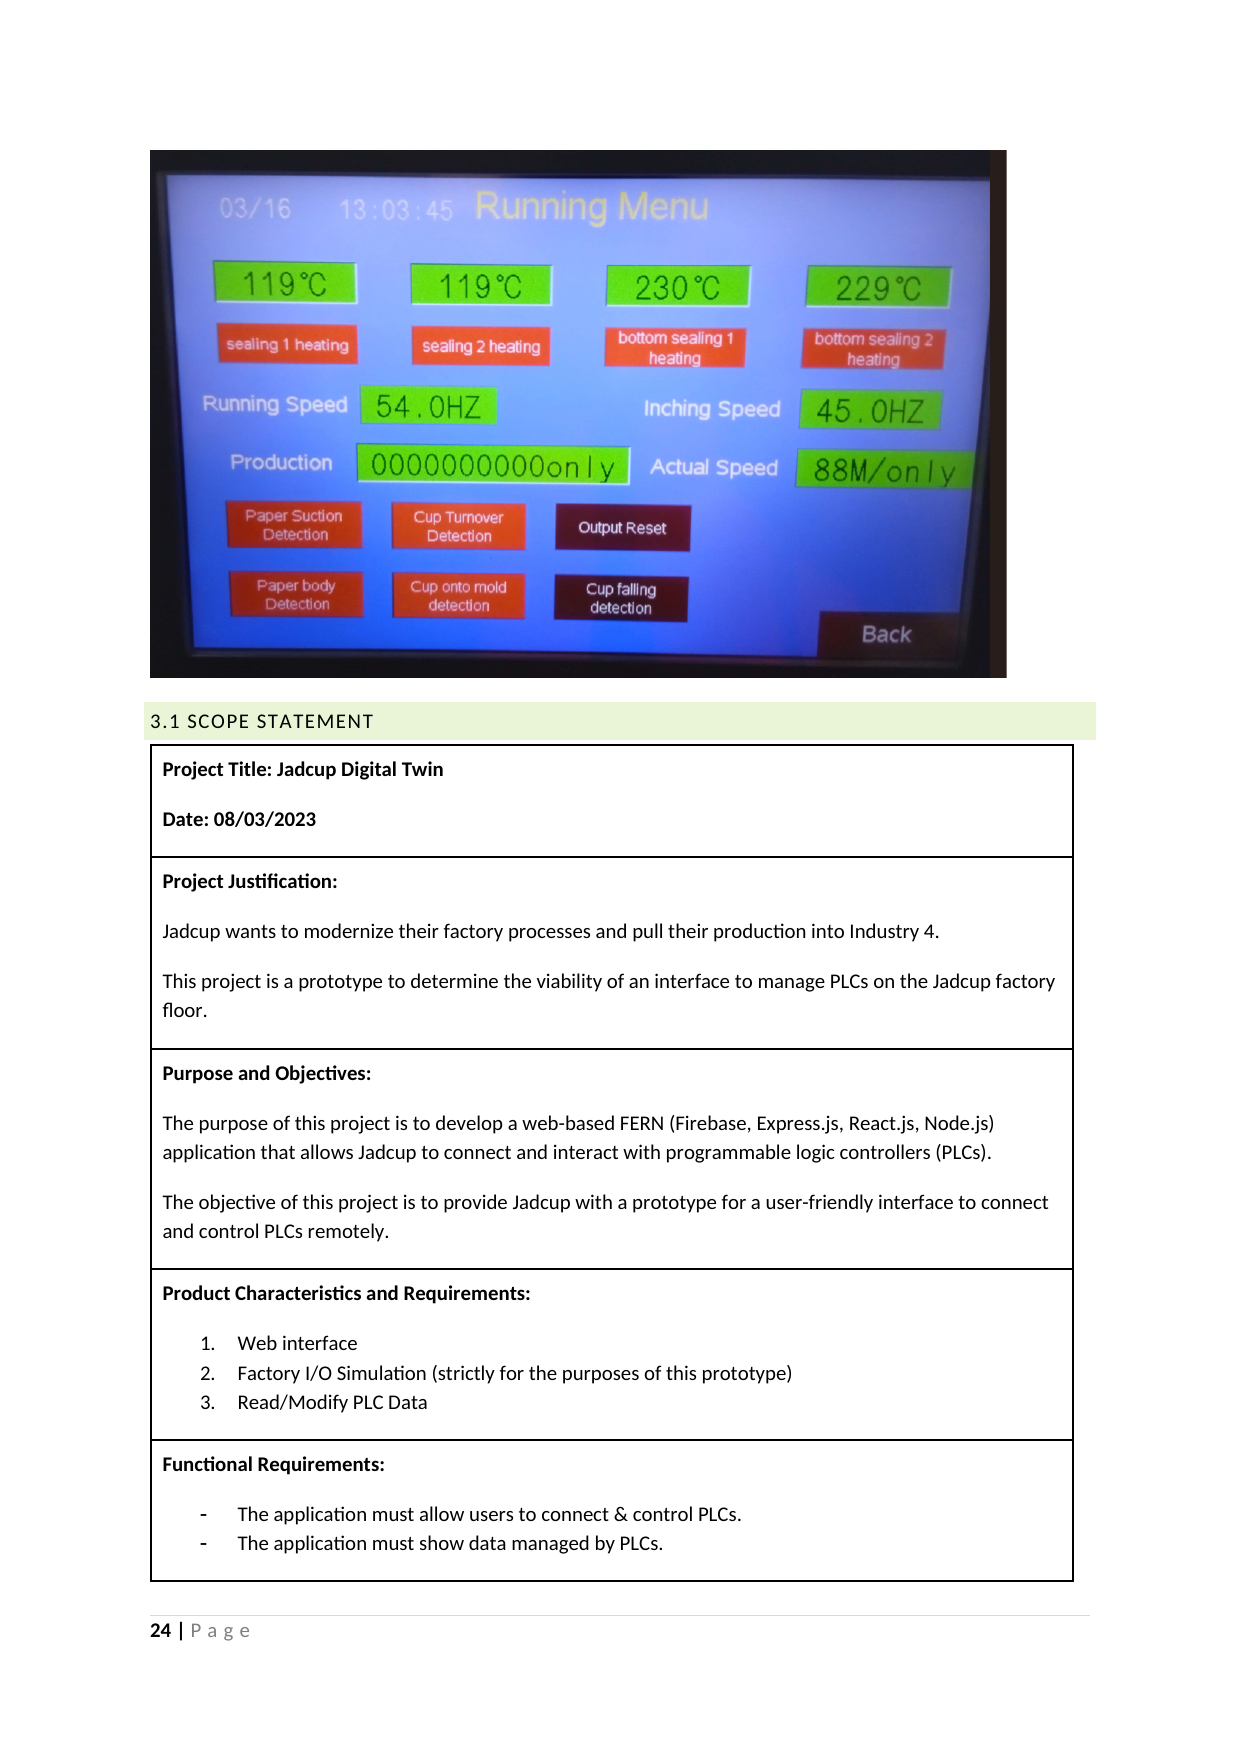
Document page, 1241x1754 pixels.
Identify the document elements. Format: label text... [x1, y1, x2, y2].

table_cell Purpose and Objectives: The purpose of this project is to develop a web-based FERN (Firebase, Express.js, React.js, Node.js) application that allows Jadcup to connect and interact with programmable logic controllers (PLCs). The objective of this project is to provide Jadcup with a prototype for a user-friendly interface to connect and control PLCs remotely. [152, 1050, 1072, 1268]
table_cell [152, 1441, 1072, 1580]
table_cell Product Characteristics and Requirements: Web interface Factory I/O Simulation (strictly for the purposes of this prototype) Read/Modify PLC Data [152, 1270, 1072, 1439]
table_header Project Title: Jadcup Digital Twin Date: 08/03/2023 [152, 746, 1072, 856]
picture [150, 150, 1007, 678]
table_cell Project Justification: Jadcup wants to modernize their factory processes and pull their production into Industry 4. This project is a prototype to determine the viability of an interface to manage PLCs on the Jadcup factory floor. [152, 858, 1072, 1047]
subtitle 3.1 Scope Statement [150, 708, 1090, 734]
